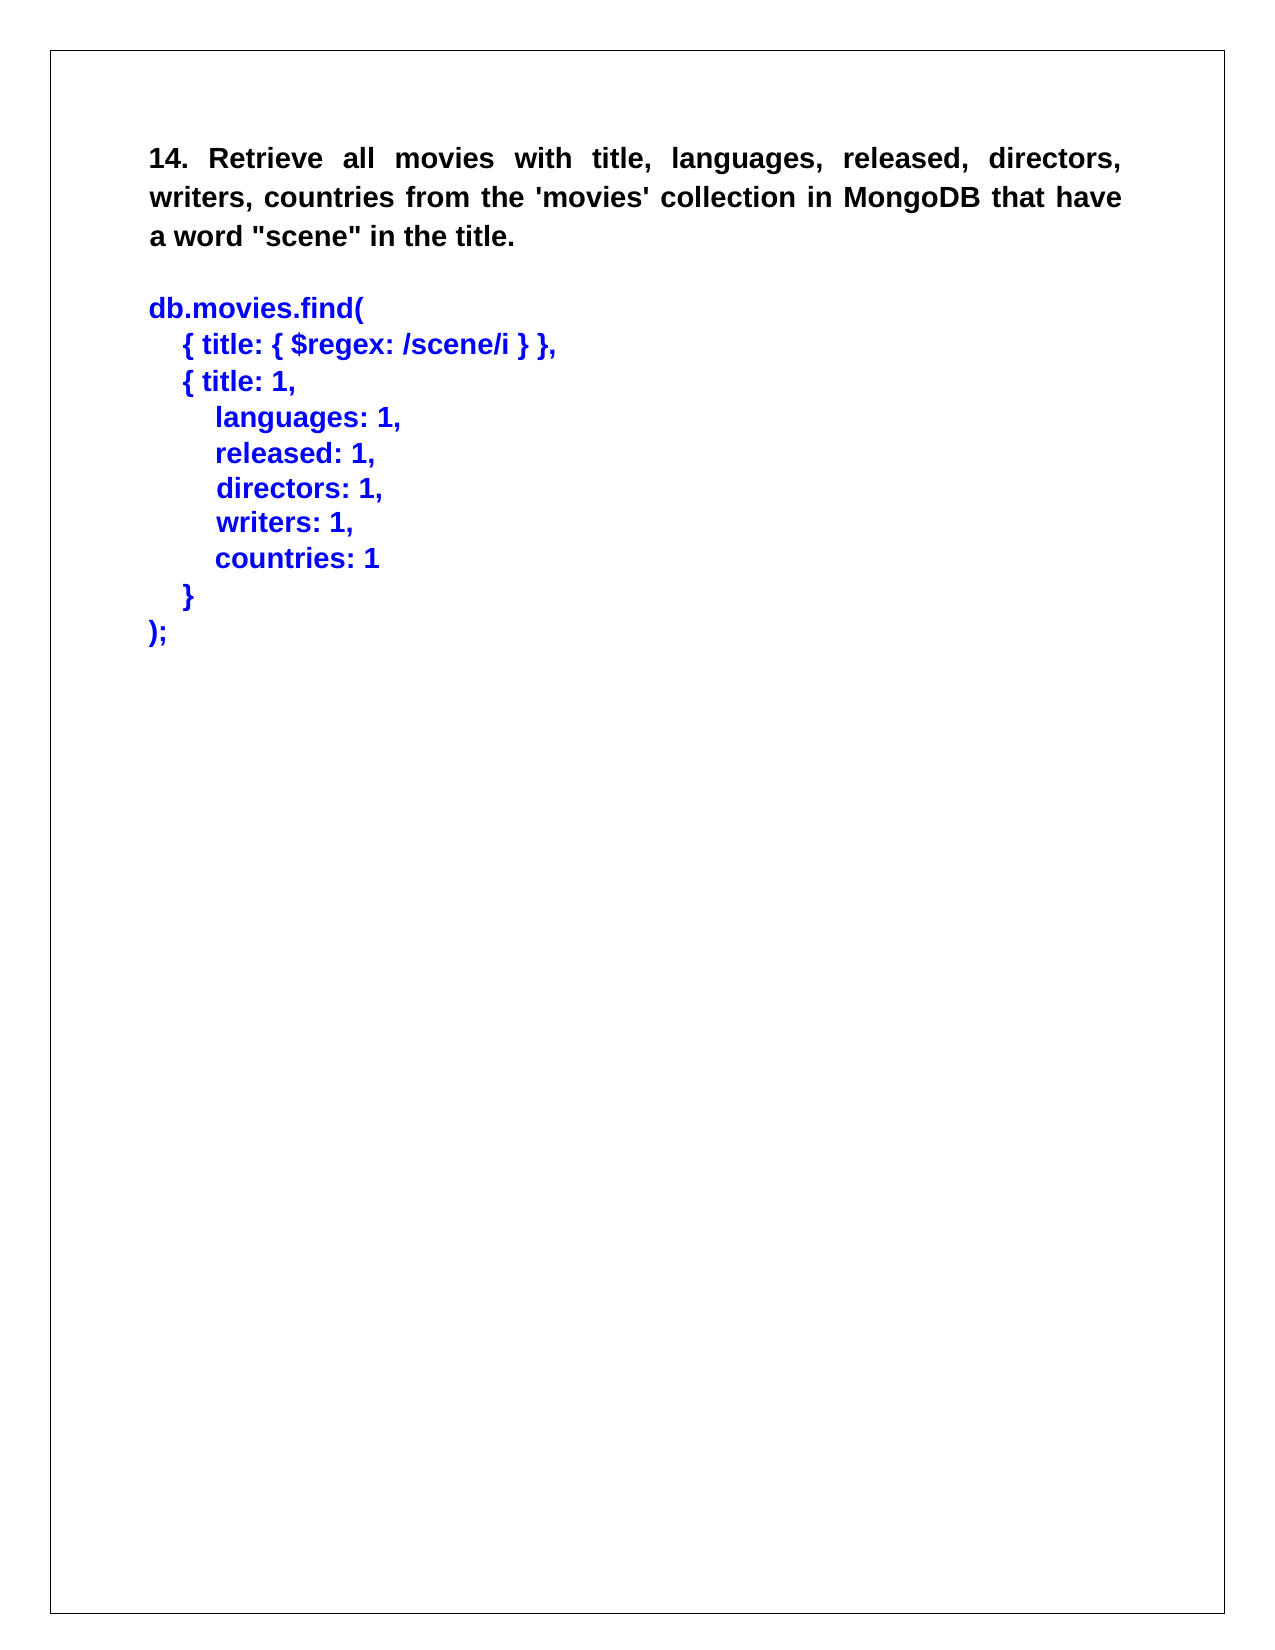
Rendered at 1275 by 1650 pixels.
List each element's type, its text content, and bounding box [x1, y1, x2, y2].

text { title: 1, [182, 363, 309, 397]
text released: 1, directors: 1, writers: 1, [215, 436, 494, 539]
text db.movies.find( [148, 291, 1152, 325]
text languages: 1, [215, 400, 1152, 433]
text } [182, 578, 1152, 611]
text countries: 1 [137, 542, 380, 575]
text { title: { $regex: /scene/i } }, [182, 327, 1152, 361]
text 14. Retrieve all movies with title, languages, released, directors, writers, countries from the 'movies' collection in MongoDB that have a word "scene" in the title. [148, 142, 1123, 252]
text ); [148, 614, 1152, 647]
